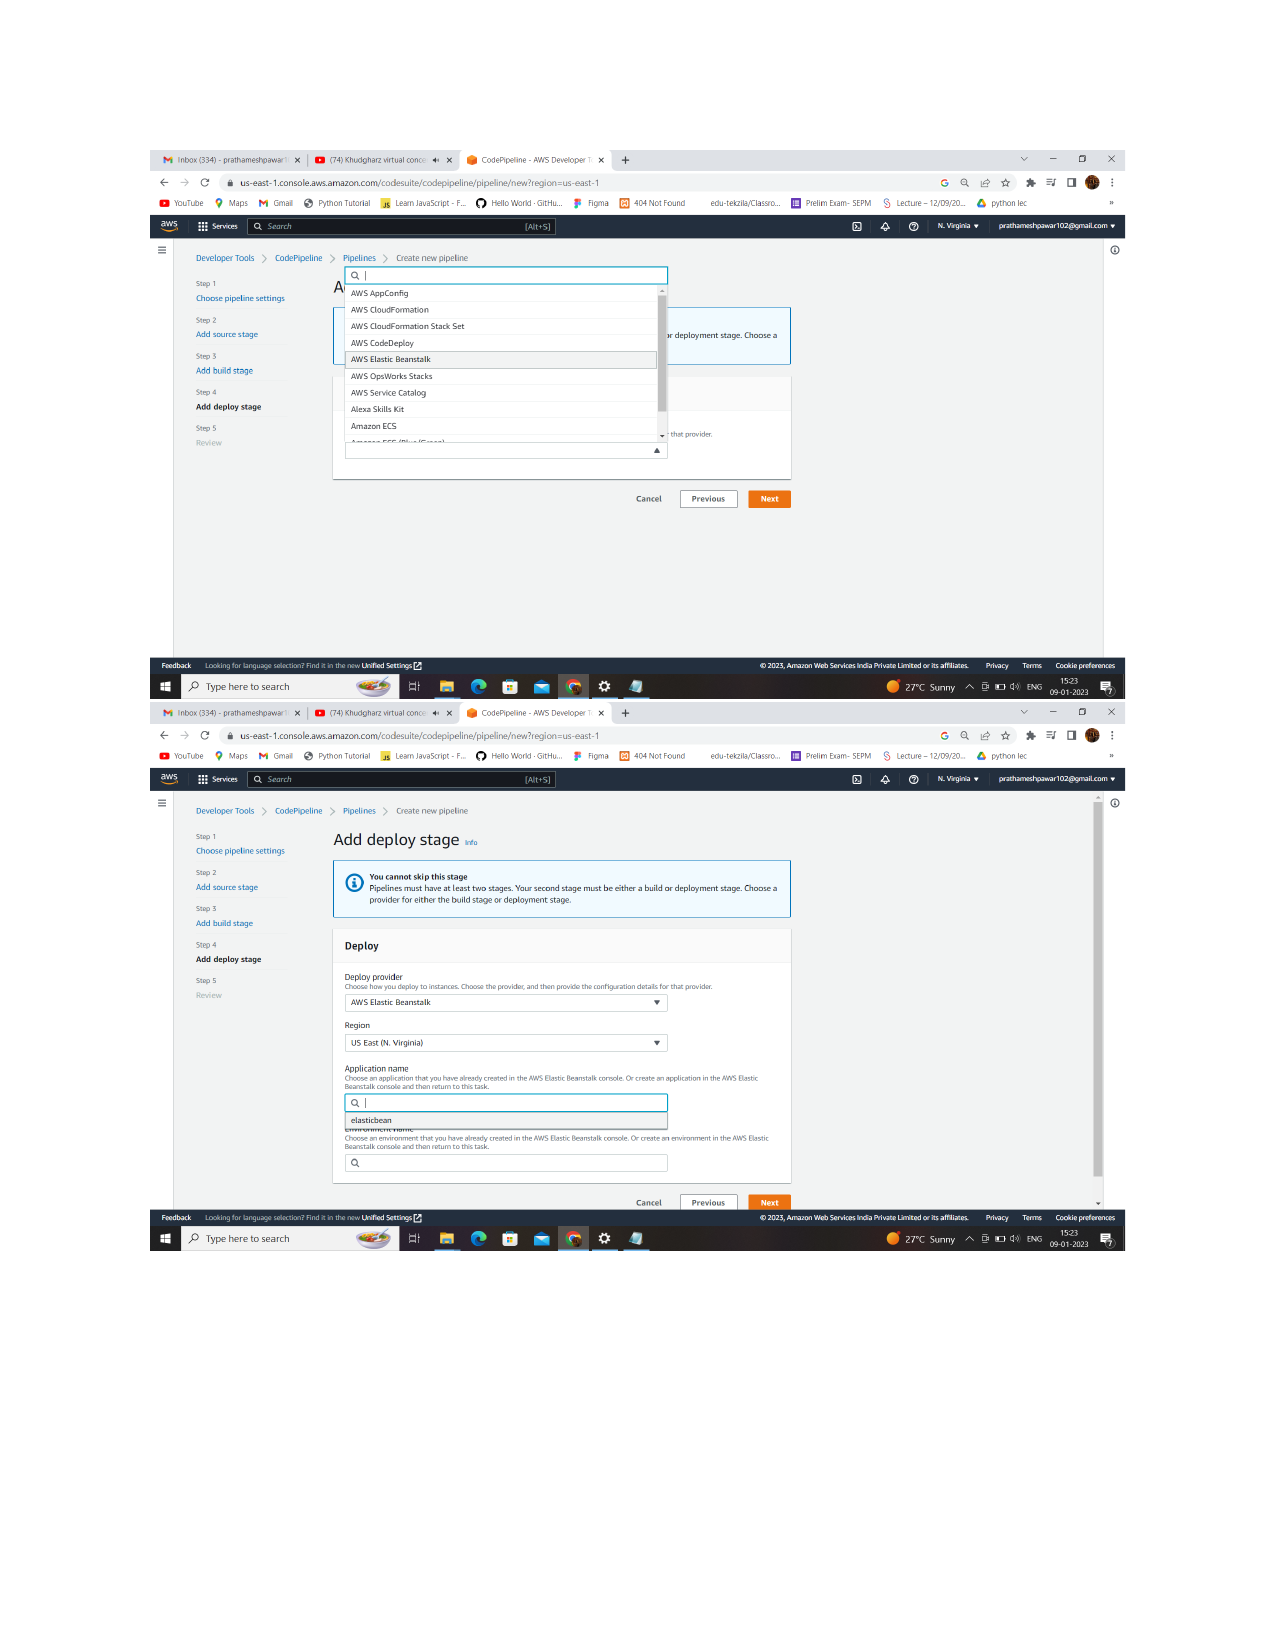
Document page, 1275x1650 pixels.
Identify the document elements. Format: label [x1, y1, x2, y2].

picture [150, 702, 1125, 1251]
picture [150, 150, 1125, 699]
